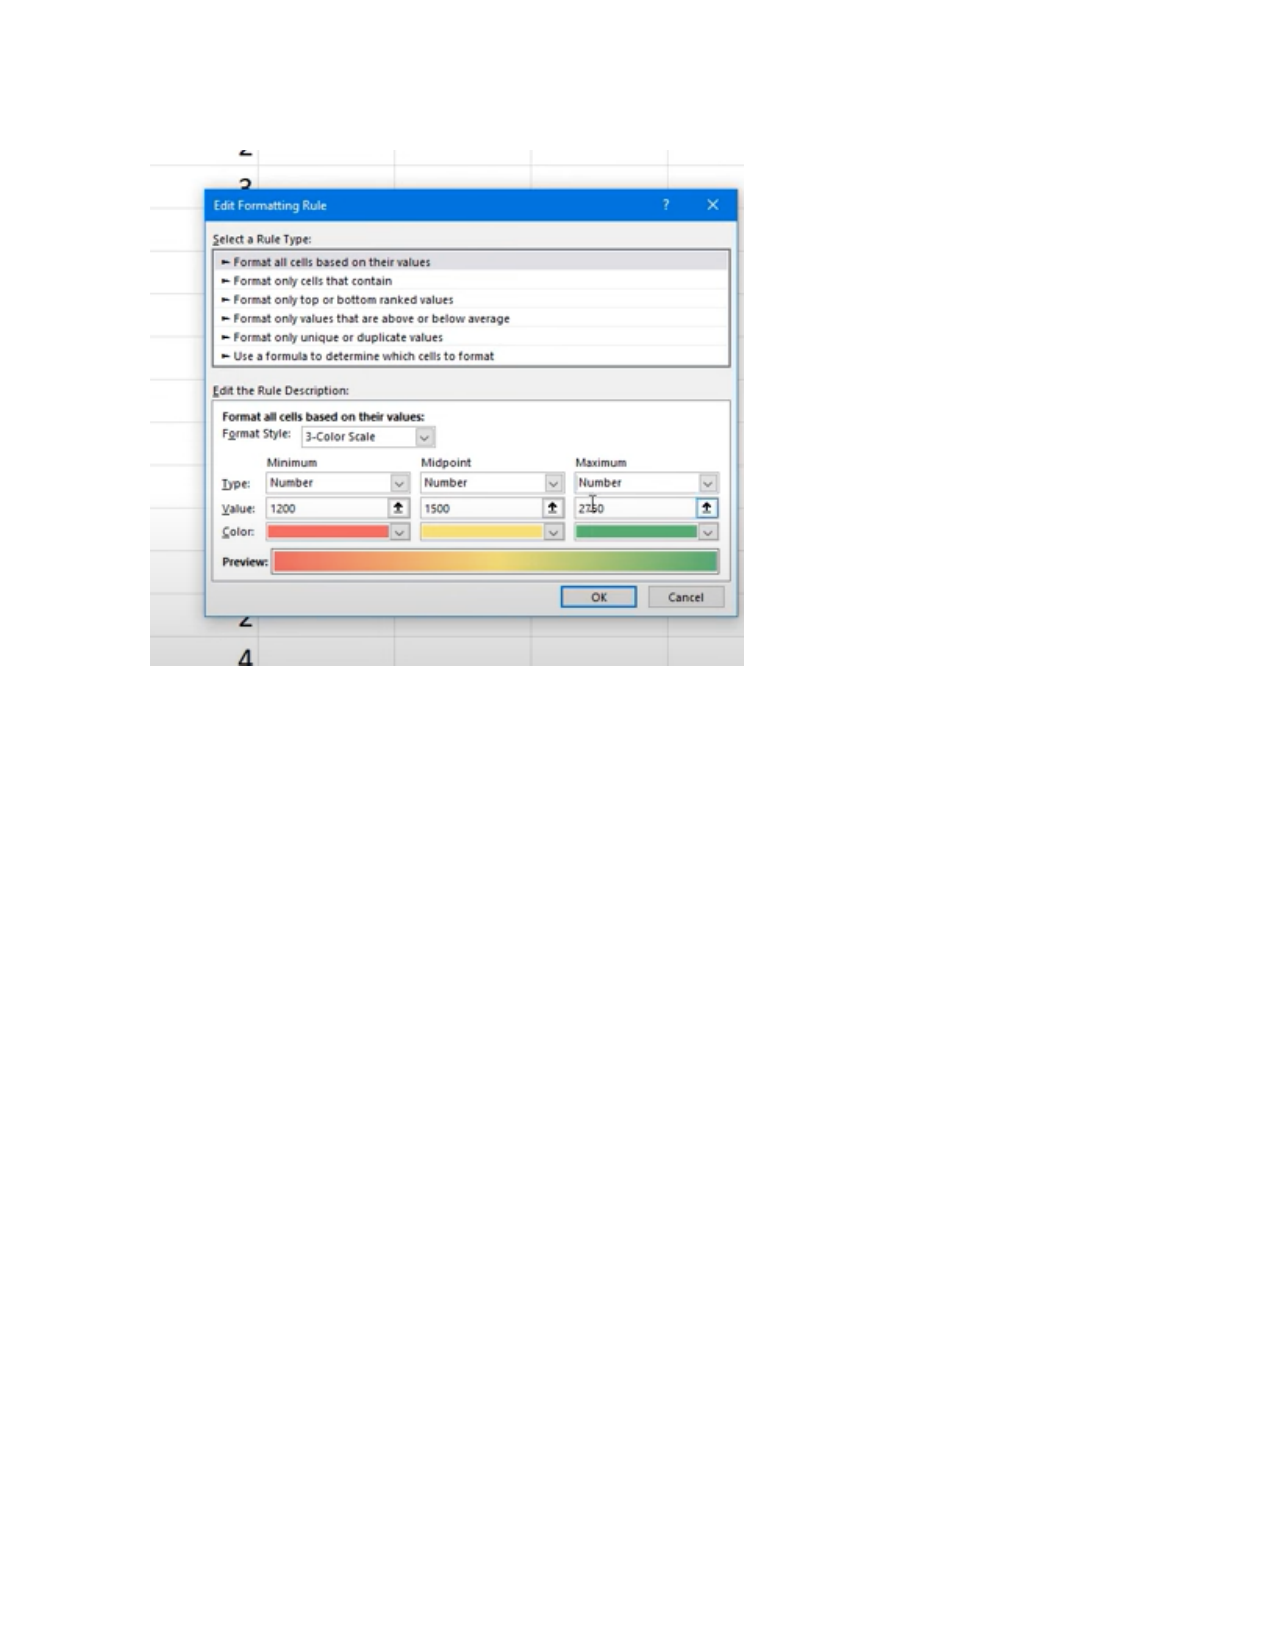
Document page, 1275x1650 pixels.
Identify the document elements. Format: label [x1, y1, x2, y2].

picture [150, 150, 744, 666]
